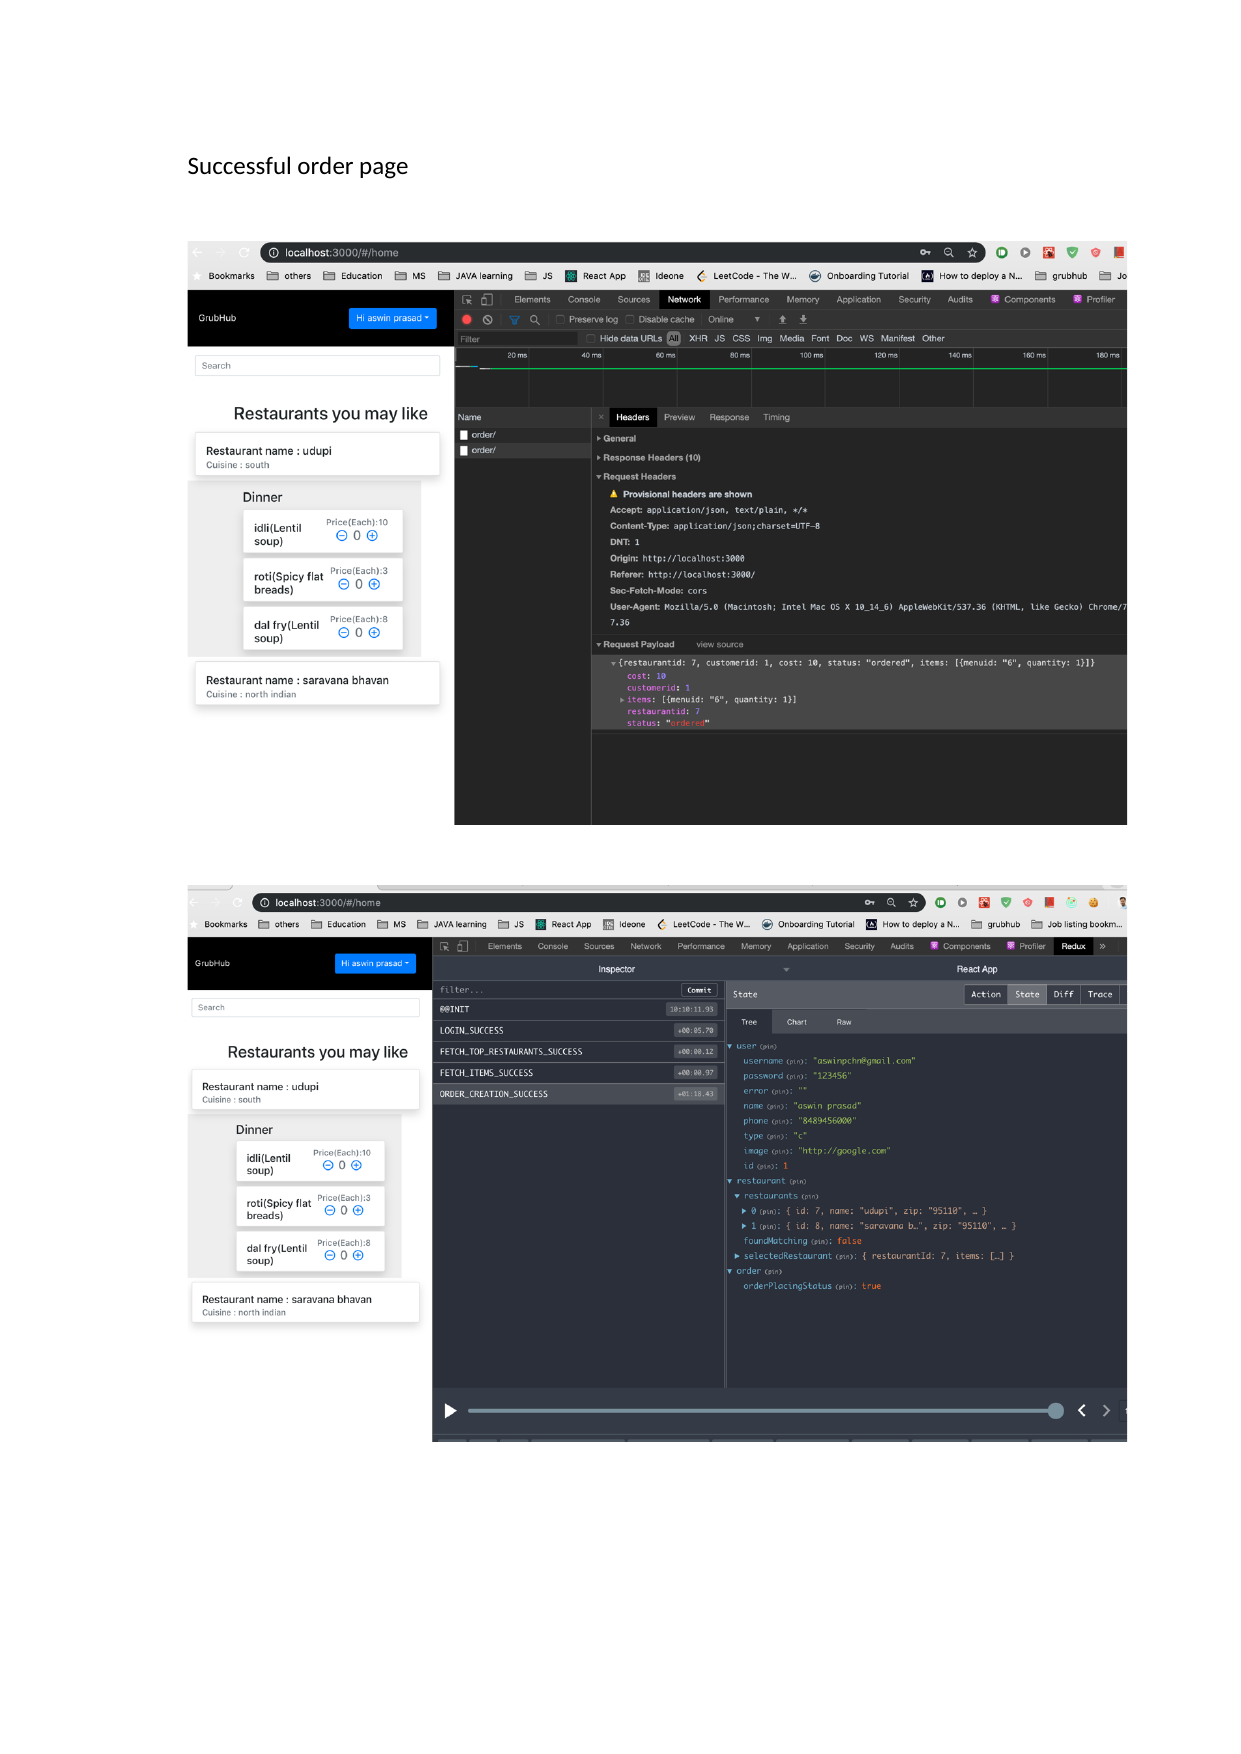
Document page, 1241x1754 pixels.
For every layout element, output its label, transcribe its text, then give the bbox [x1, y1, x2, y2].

picture [187, 885, 1128, 1442]
picture [187, 241, 1128, 825]
text Successful order page [187, 150, 1090, 181]
